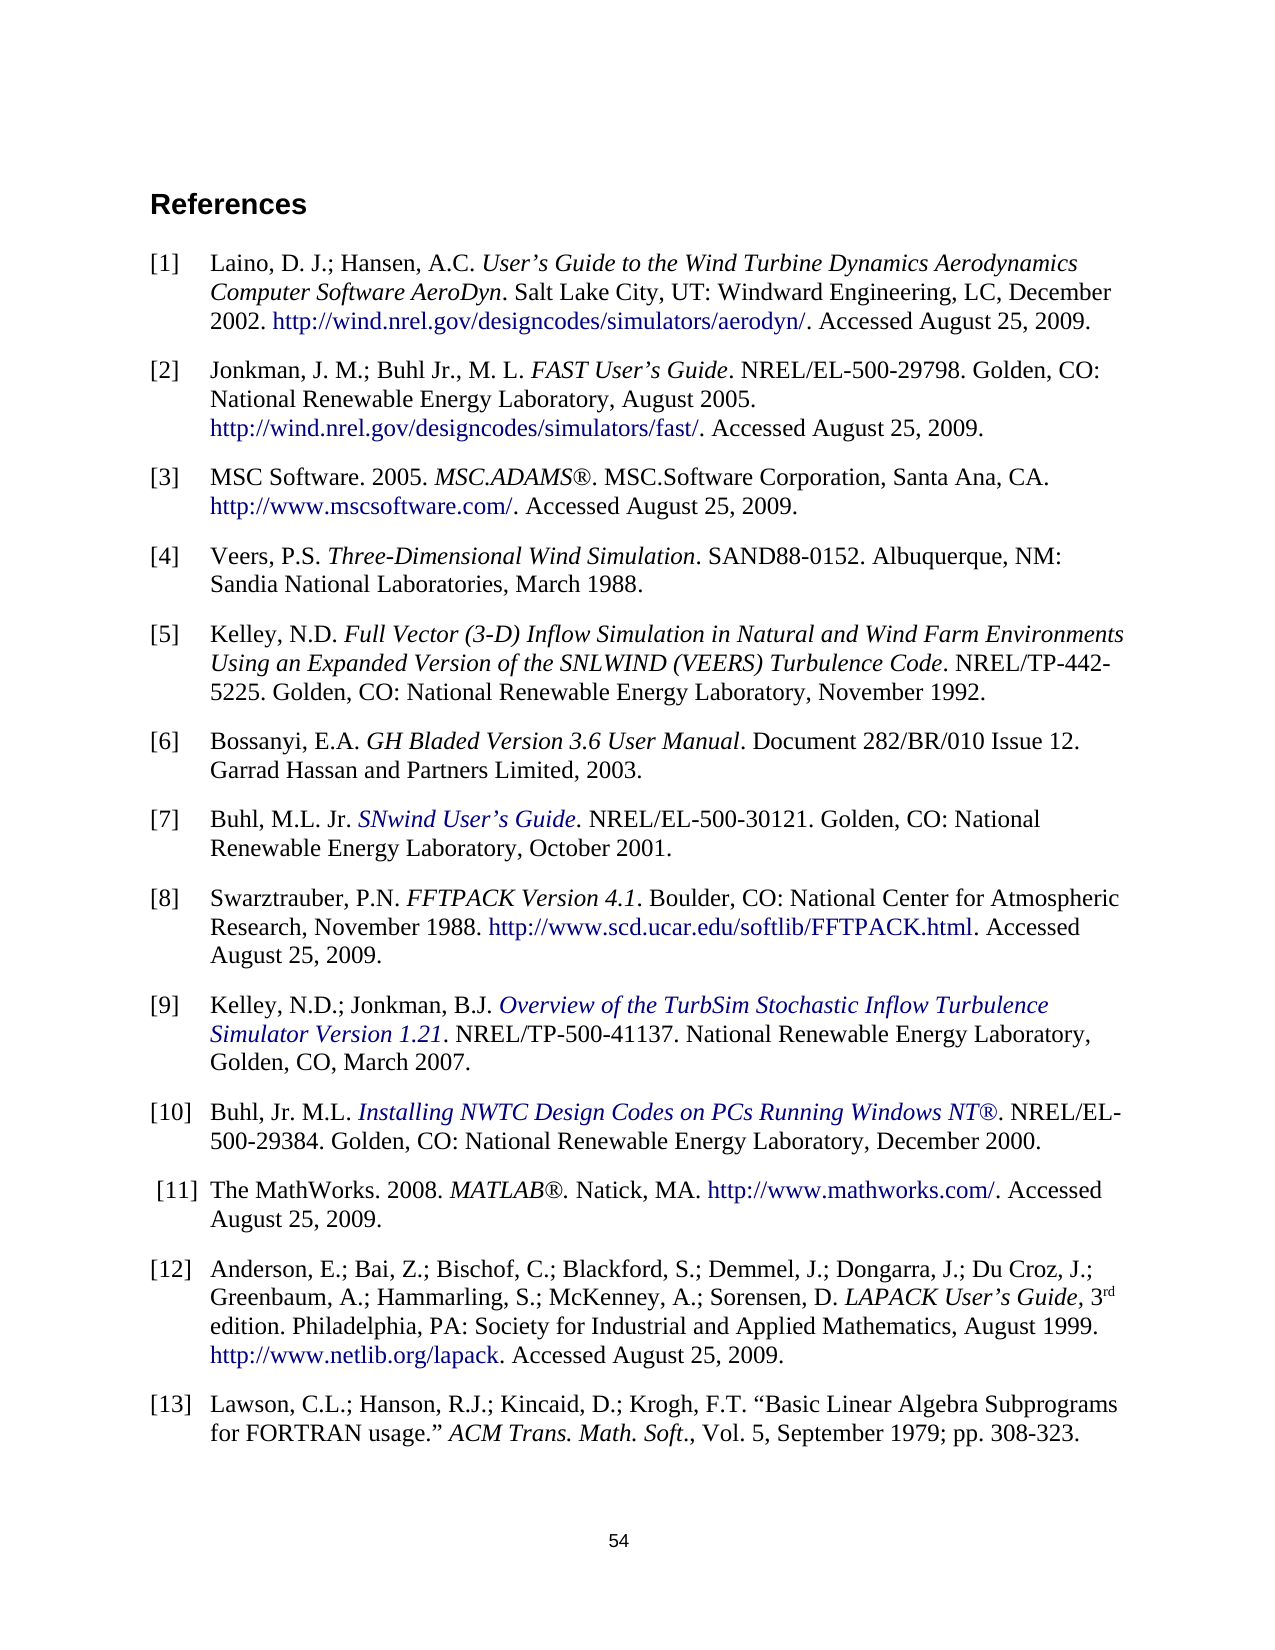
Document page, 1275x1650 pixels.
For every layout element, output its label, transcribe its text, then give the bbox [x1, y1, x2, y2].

text References [150, 187, 1125, 220]
text [13] Lawson, C.L.; Hanson, R.J.; Kincaid, D.; Krogh, F.T. “Basic Linear Algebra Subprograms for FORTRAN usage.” ACM Trans. Math. Soft., Vol. 5, September 1979; pp. 308-323. [150, 1389, 1125, 1447]
text [9] Kelley, N.D.; Jonkman, B.J. Overview of the TurbSim Stochastic Inflow Turbulence Simulator Version 1.21. NREL/TP-500-41137. National Renewable Energy Laboratory, Golden, CO, March 2007. [150, 990, 1125, 1076]
text [11] The MathWorks. 2008. MATLAB®. Natick, MA. http://www.mathworks.com/. Accessed August 25, 2009. [150, 1175, 1125, 1233]
text [2] Jonkman, J. M.; Buhl Jr., M. L. FAST User’s Guide. NREL/EL-500-29798. Golden, CO: National Renewable Energy Laboratory, August 2005. http://wind.nrel.gov/designcodes/simulators/fast/. Accessed August 25, 2009. [150, 355, 1125, 442]
text [10] Buhl, Jr. M.L. Installing NWTC Design Codes on PCs Running Windows NT®. NREL/EL-500-29384. Golden, CO: National Renewable Energy Laboratory, December 2000. [150, 1097, 1125, 1154]
text [8] Swarztrauber, P.N. FFTPACK Version 4.1. Boulder, CO: National Center for Atmospheric Research, November 1988. http://www.scd.ucar.edu/softlib/FFTPACK.html. Accessed August 25, 2009. [150, 883, 1125, 969]
text [7] Buhl, M.L. Jr. SNwind User’s Guide. NREL/EL-500-30121. Golden, CO: National Renewable Energy Laboratory, October 2001. [150, 804, 1125, 862]
text [5] Kelley, N.D. Full Vector (3-D) Inflow Simulation in Natural and Wind Farm Environments Using an Expanded Version of the SNLWIND (VEERS) Turbulence Code. NREL/TP-442-5225. Golden, CO: National Renewable Energy Laboratory, November 1992. [150, 619, 1125, 705]
text [12] Anderson, E.; Bai, Z.; Bischof, C.; Blackford, S.; Demmel, J.; Dongarra, J.; Du Croz, J.; Greenbaum, A.; Hammarling, S.; McKenney, A.; Sorensen, D. LAPACK User’s Guide, 3rd edition. Philadelphia, PA: Society for Industrial and Applied Mathematics, August 1999. http://www.netlib.org/lapack. Accessed August 25, 2009. [150, 1254, 1125, 1369]
text [1] Laino, D. J.; Hansen, A.C. User’s Guide to the Wind Turbine Dynamics Aerodynamics Computer Software AeroDyn. Salt Lake City, UT: Windward Engineering, LC, December 2002. http://wind.nrel.gov/designcodes/simulators/aerodyn/. Accessed August 25, 2009. [150, 248, 1125, 334]
text [4] Veers, P.S. Three-Dimensional Wind Simulation. SAND88-0152. Albuquerque, NM: Sandia National Laboratories, March 1988. [150, 541, 1125, 598]
text [6] Bossanyi, E.A. GH Bladed Version 3.6 User Manual. Document 282/BR/010 Issue 12. Garrad Hassan and Partners Limited, 2003. [150, 726, 1125, 784]
text [3] MSC Software. 2005. MSC.ADAMS®. MSC.Software Corporation, Santa Ana, CA. http://www.mscsoftware.com/. Accessed August 25, 2009. [150, 462, 1125, 520]
